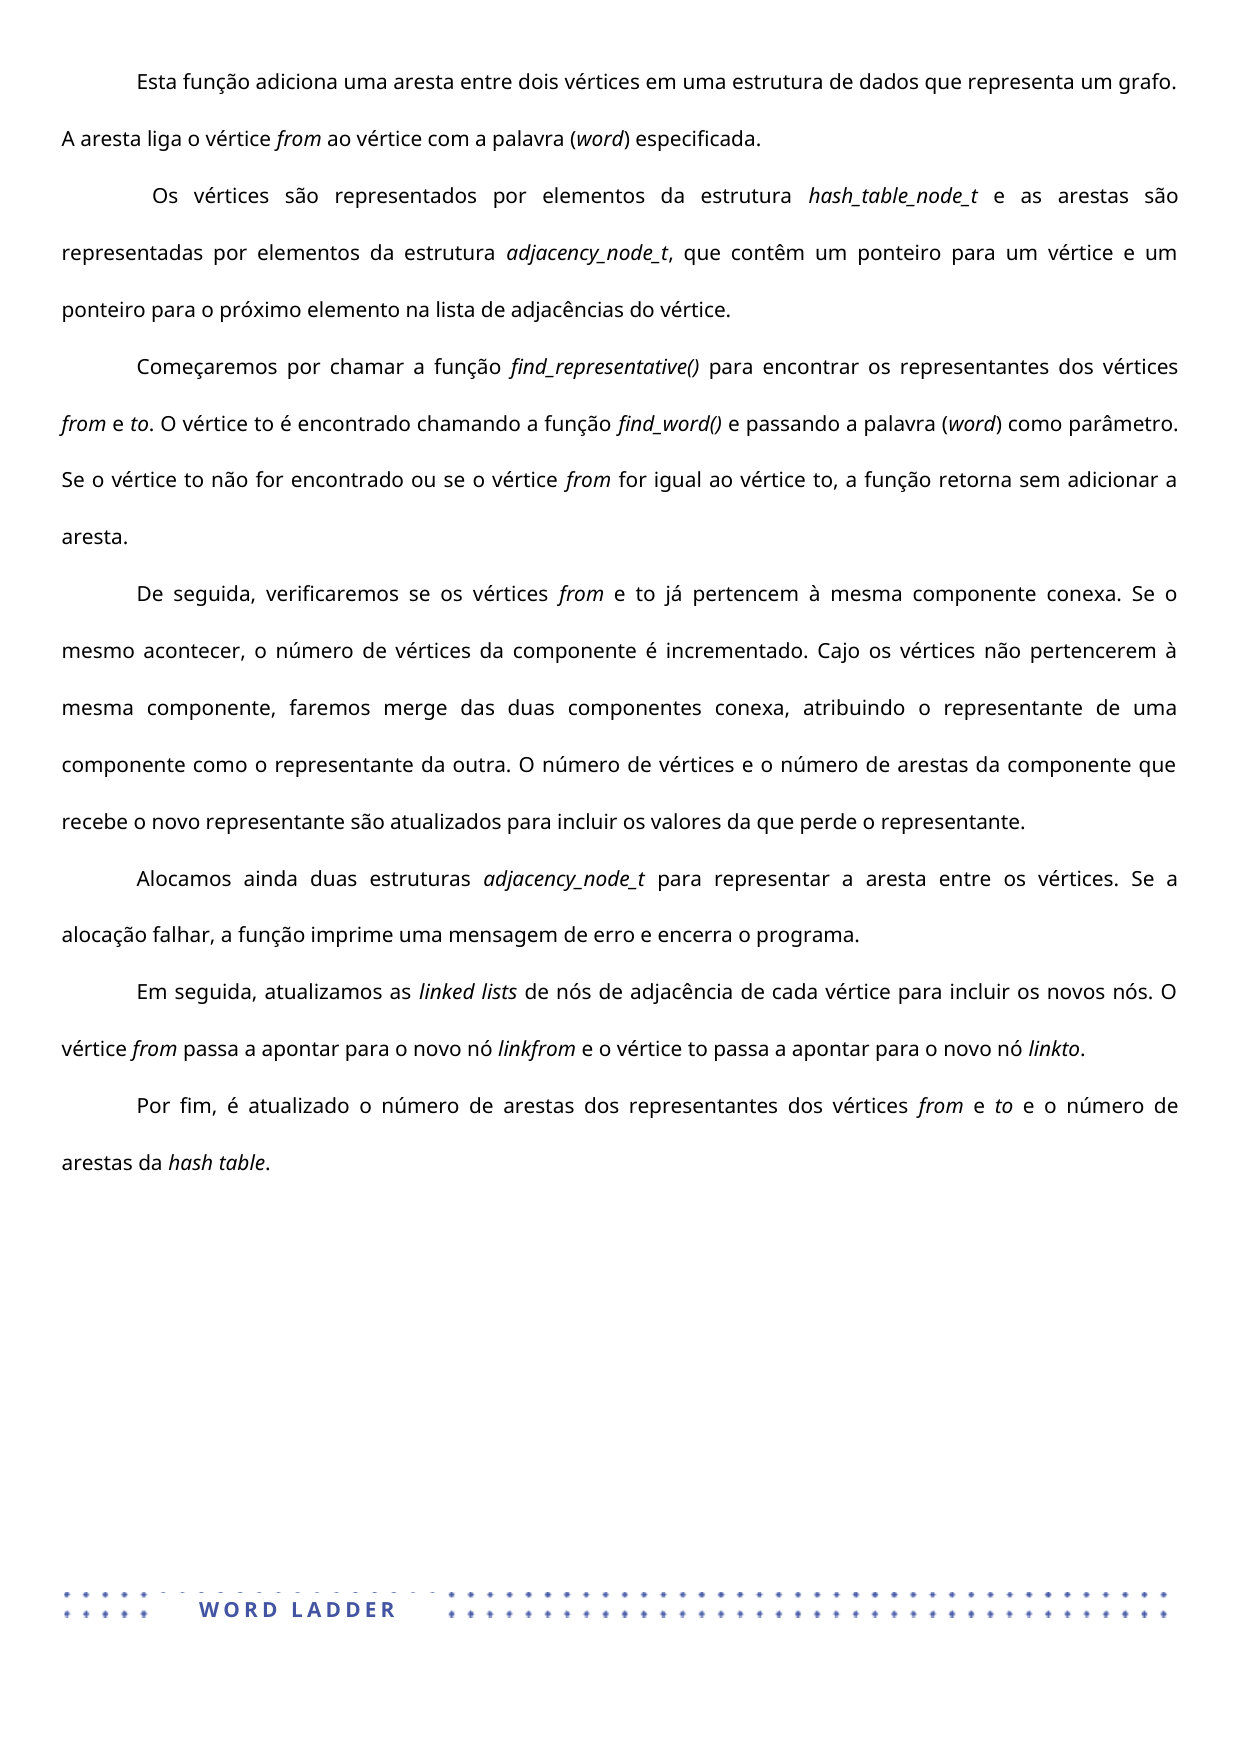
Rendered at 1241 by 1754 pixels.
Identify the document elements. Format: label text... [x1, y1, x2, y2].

text Alocamos ainda duas estruturas adjacency_node_t para representar a aresta entre os vértices. Se a alocação falhar, a função imprime uma mensagem de erro e encerra o programa. [61, 864, 1179, 949]
text Começaremos por chamar a função find_representative() para encontrar os representantes dos vértices from e to. O vértice to é encontrado chamando a função find_word() e passando a palavra (word) como parâmetro. Se o vértice to não for encontrado ou se o vértice from for igual ao vértice to, a função retorna sem adicionar a aresta. [61, 352, 1179, 551]
text Em seguida, atualizamos as linked lists de nós de adjacência de cada vértice para incluir os novos nós. O vértice from passa a apontar para o novo nó linkfrom e o vértice to passa a apontar para o novo nó linkto. [61, 977, 1179, 1063]
text De seguida, verificaremos se os vértices from e to já pertencem à mesma componente conexa. Se o mesmo acontecer, o número de vértices da componente é incrementado. Cajo os vértices não pertencerem à mesma componente, faremos merge das duas componentes conexa, atribuindo o representante de uma componente como o representante da outra. O número de vértices e o número de arestas da componente que recebe o novo representante são atualizados para incluir os valores da que perde o representante. [61, 579, 1179, 835]
picture [63, 1592, 1169, 1618]
text Por fim, é atualizado o número de arestas dos representantes dos vértices from e to e o número de arestas da hash table. [61, 1091, 1179, 1177]
text Os vértices são representados por elementos da estrutura hash_table_node_t e as arestas são representadas por elementos da estrutura adjacency_node_t, que contêm um ponteiro para um vértice e um ponteiro para o próximo elemento na lista de adjacências do vértice. [61, 181, 1179, 323]
text Esta função adiciona uma aresta entre dois vértices em uma estrutura de dados que representa um grafo. A aresta liga o vértice from ao vértice com a palavra (word) especificada. [61, 67, 1179, 153]
